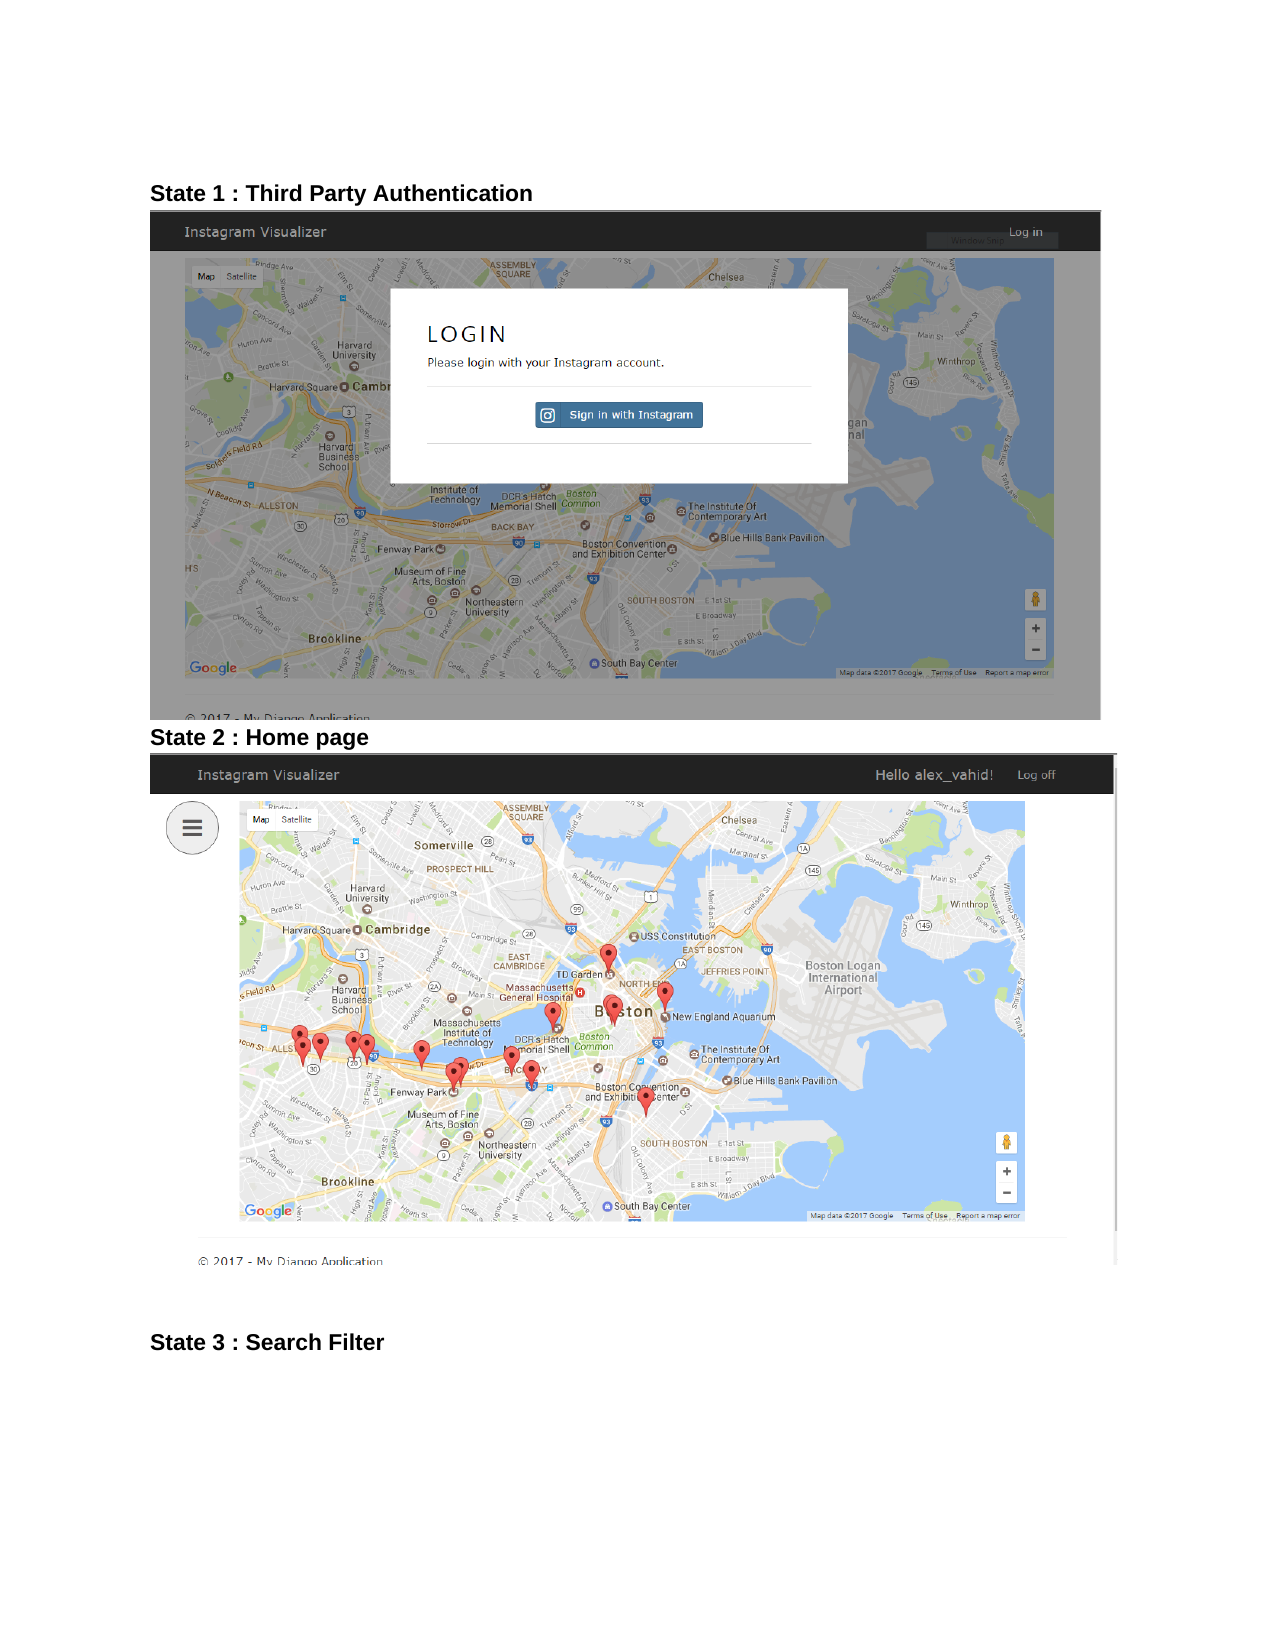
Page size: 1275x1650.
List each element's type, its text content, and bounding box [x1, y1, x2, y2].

picture [150, 210, 1102, 720]
picture [150, 753, 1118, 1265]
text State 1 : Third Party Authentication [150, 180, 1125, 207]
text State 3 : Search Filter [150, 1329, 1125, 1355]
text State 2 : Home page [150, 724, 1125, 750]
